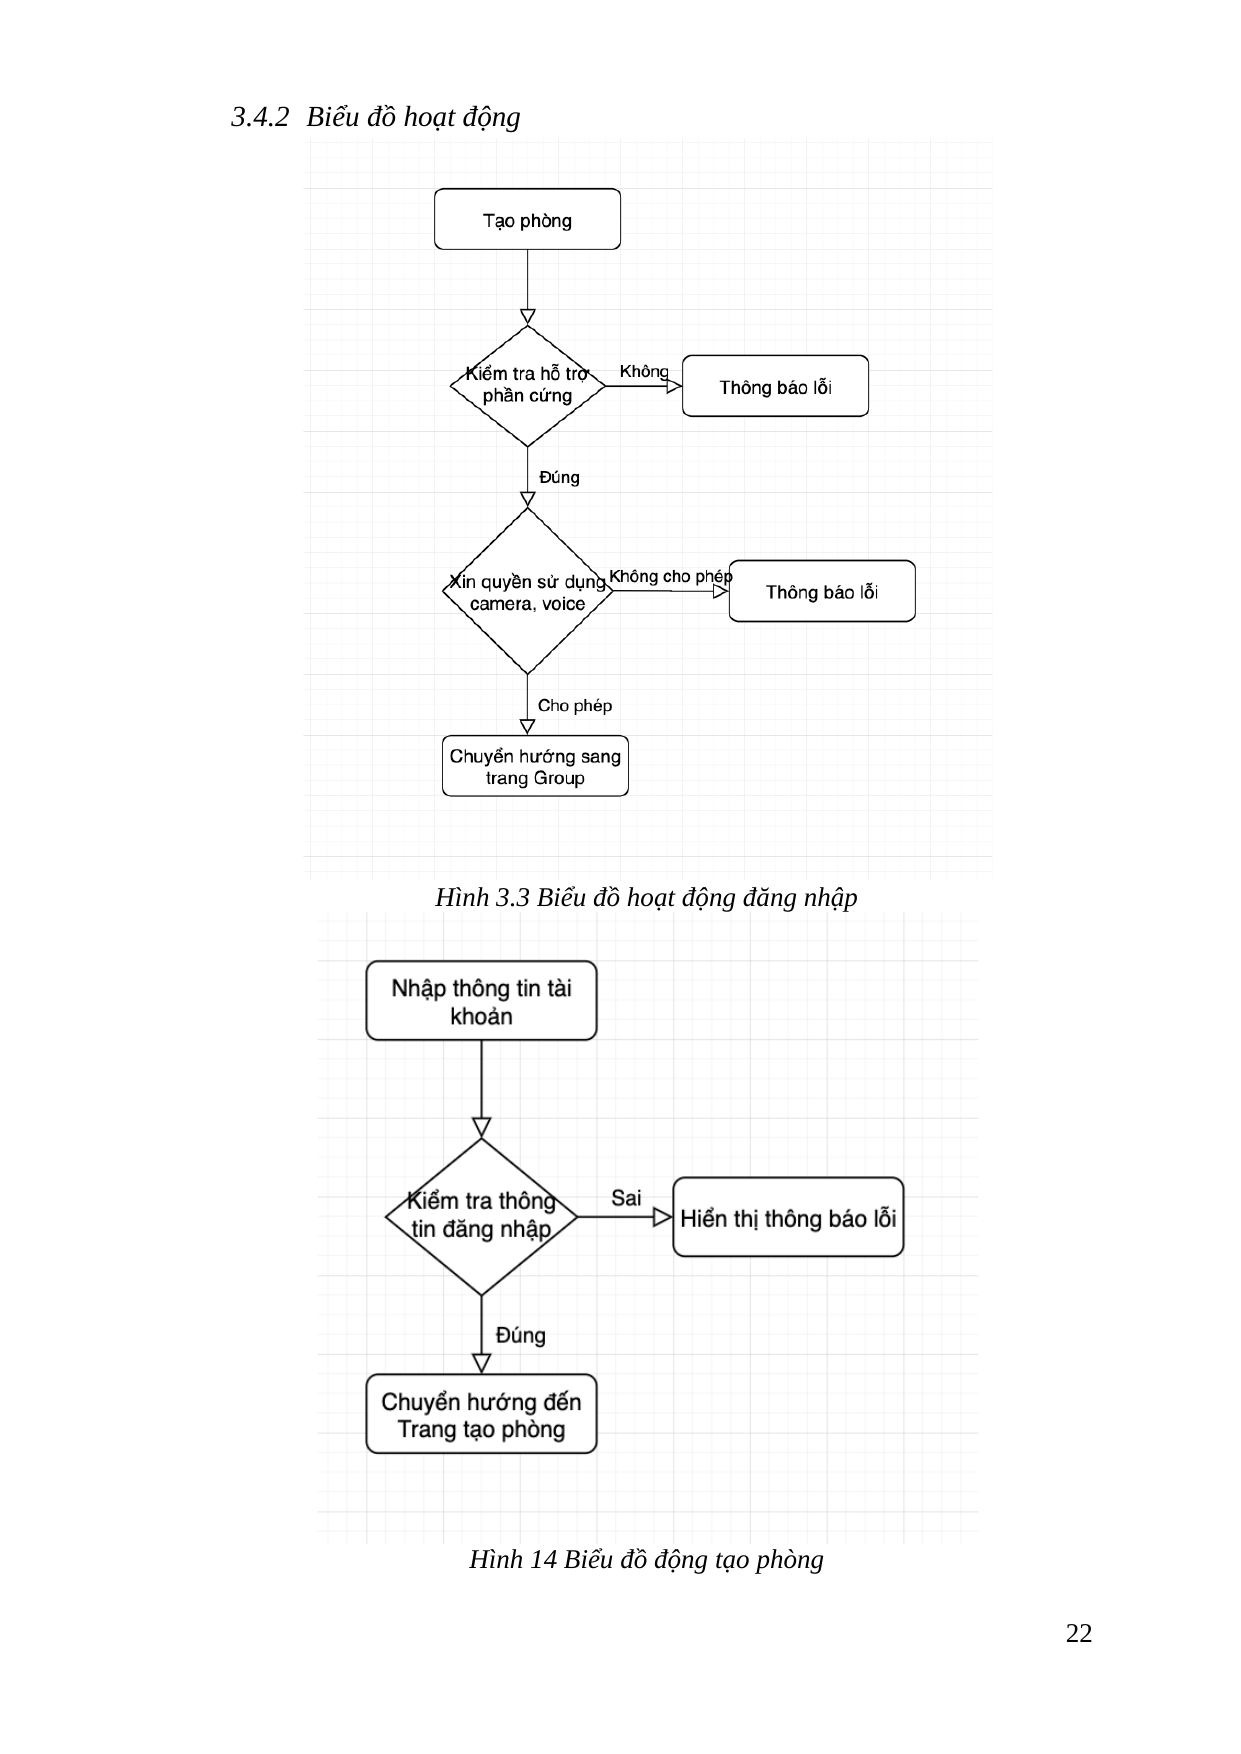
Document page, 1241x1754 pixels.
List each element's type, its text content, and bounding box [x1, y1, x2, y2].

picture [303, 138, 993, 881]
text Hình 14 Biểu đồ động tạo phòng [203, 1544, 1093, 1575]
text Hình 3.3 Biểu đồ hoạt động đăng nhập [203, 881, 1093, 912]
subtitle Biểu đồ hoạt động [231, 99, 1093, 133]
picture [317, 912, 979, 1544]
